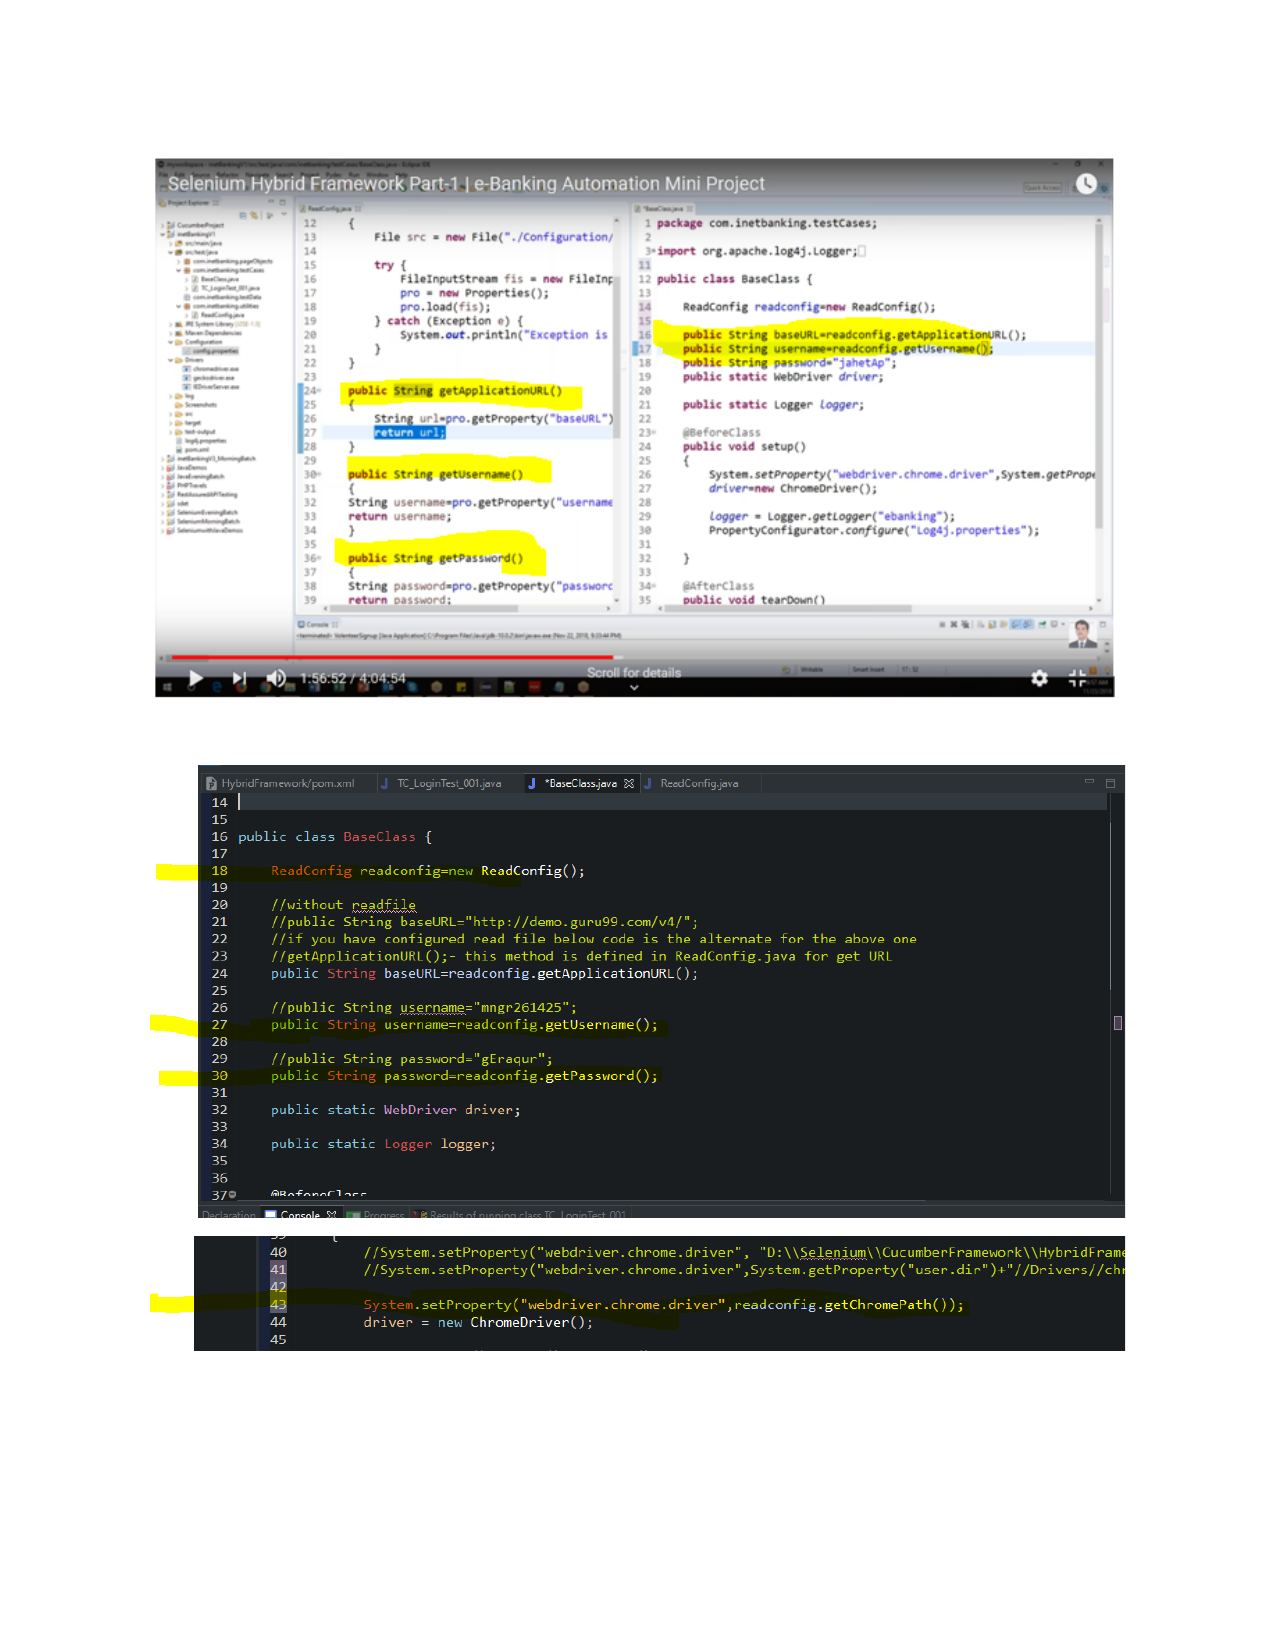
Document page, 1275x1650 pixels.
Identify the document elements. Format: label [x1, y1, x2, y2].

picture [150, 150, 1125, 700]
picture [150, 1236, 1125, 1351]
picture [150, 765, 1125, 1218]
